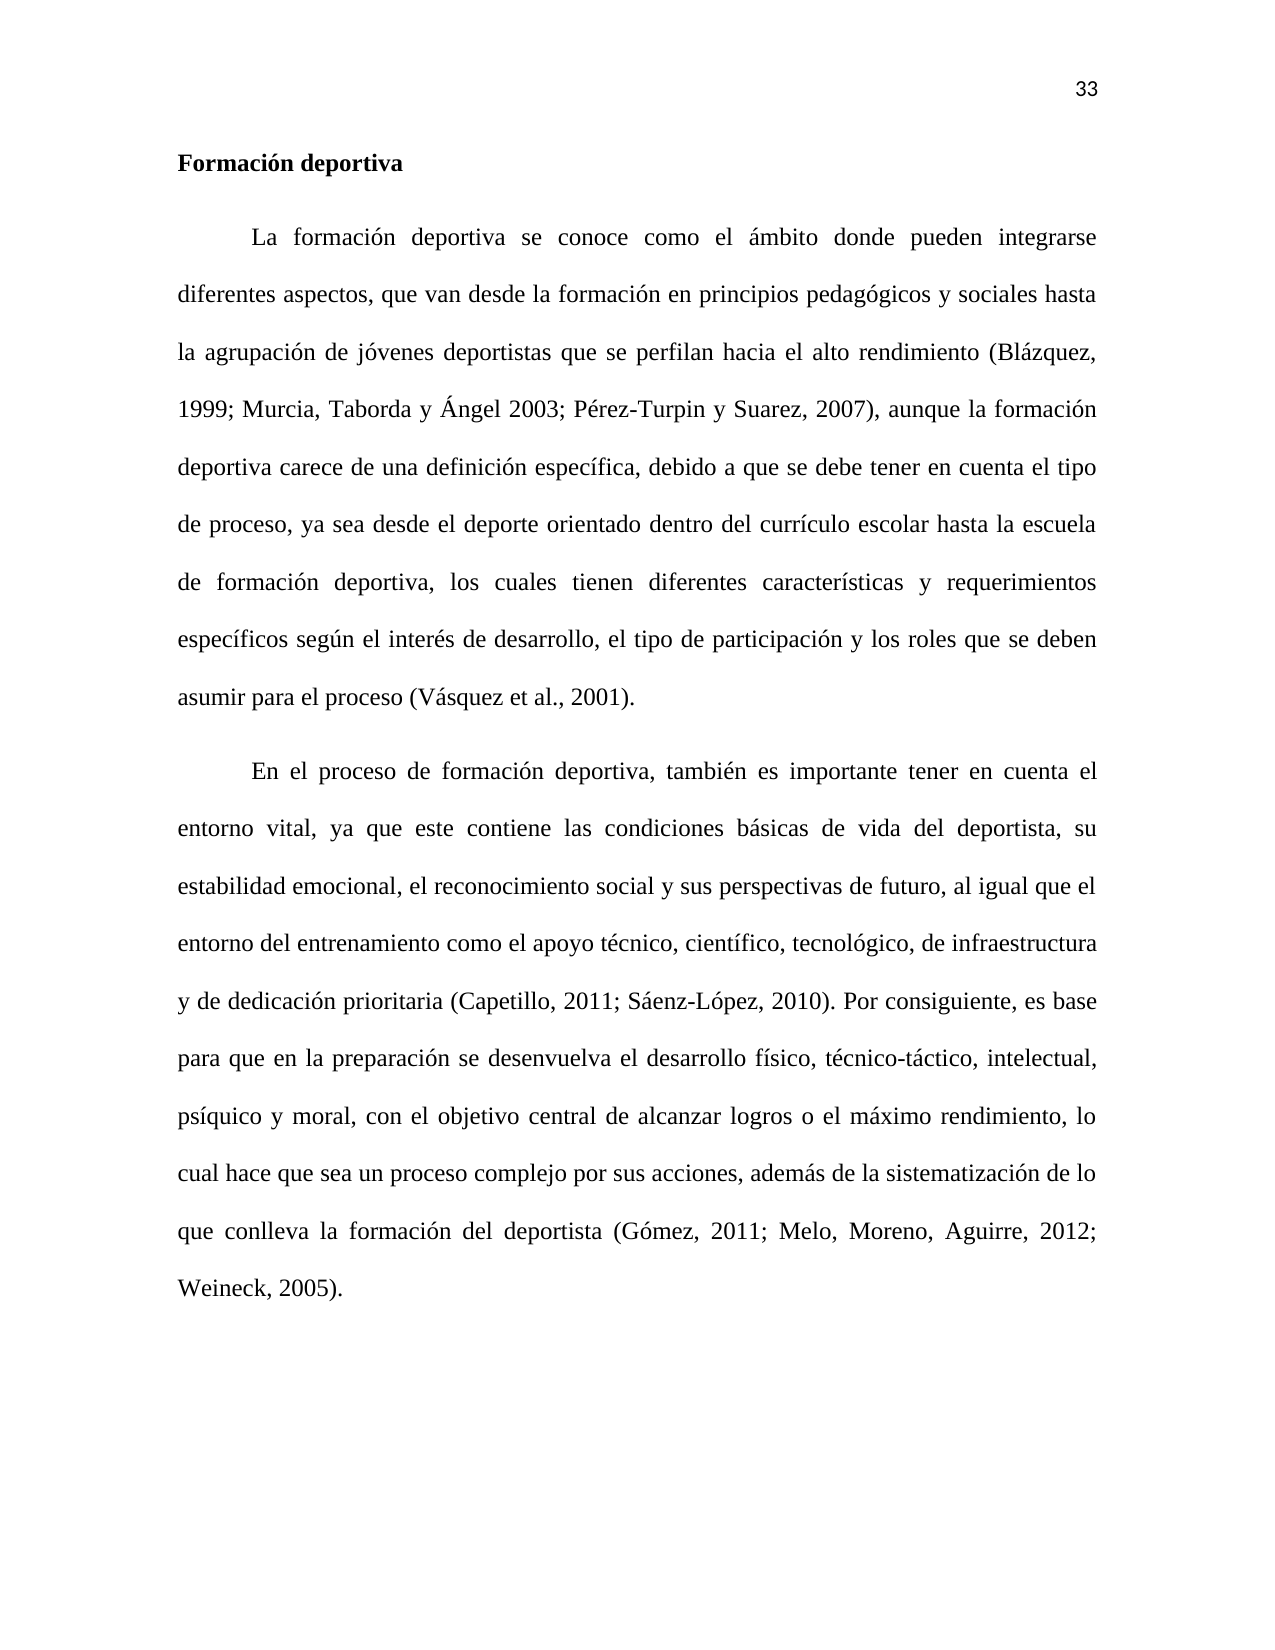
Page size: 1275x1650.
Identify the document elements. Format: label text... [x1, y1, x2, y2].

text La formación deportiva se conoce como el ámbito donde pueden integrarse diferentes aspectos, que van desde la formación en principios pedagógicos y sociales hasta la agrupación de jóvenes deportistas que se perfilan hacia el alto rendimiento (Blázquez, 1999; Murcia, Taborda y Ángel 2003; Pérez-Turpin y Suarez, 2007), aunque la formación deportiva carece de una definición específica, debido a que se debe tener en cuenta el tipo de proceso, ya sea desde el deporte orientado dentro del currículo escolar hasta la escuela de formación deportiva, los cuales tienen diferentes características y requerimientos específicos según el interés de desarrollo, el tipo de participación y los roles que se deben asumir para el proceso (Vásquez et al., 2001). [177, 222, 1098, 711]
text En el proceso de formación deportiva, también es importante tener en cuenta el entorno vital, ya que este contiene las condiciones básicas de vida del deportista, su estabilidad emocional, el reconocimiento social y sus perspectivas de futuro, al igual que el entorno del entrenamiento como el apoyo técnico, científico, tecnológico, de infraestructura y de dedicación prioritaria (Capetillo, 2011; Sáenz-López, 2010). Por consiguiente, es base para que en la preparación se desenvuelva el desarrollo físico, técnico-táctico, intelectual, psíquico y moral, con el objetivo central de alcanzar logros o el máximo rendimiento, lo cual hace que sea un proceso complejo por sus acciones, además de la sistematización de lo que conlleva la formación del deportista (Gómez, 2011; Melo, Moreno, Aguirre, 2012; Weineck, 2005). [177, 756, 1098, 1302]
text Formación deportiva [177, 148, 1098, 176]
